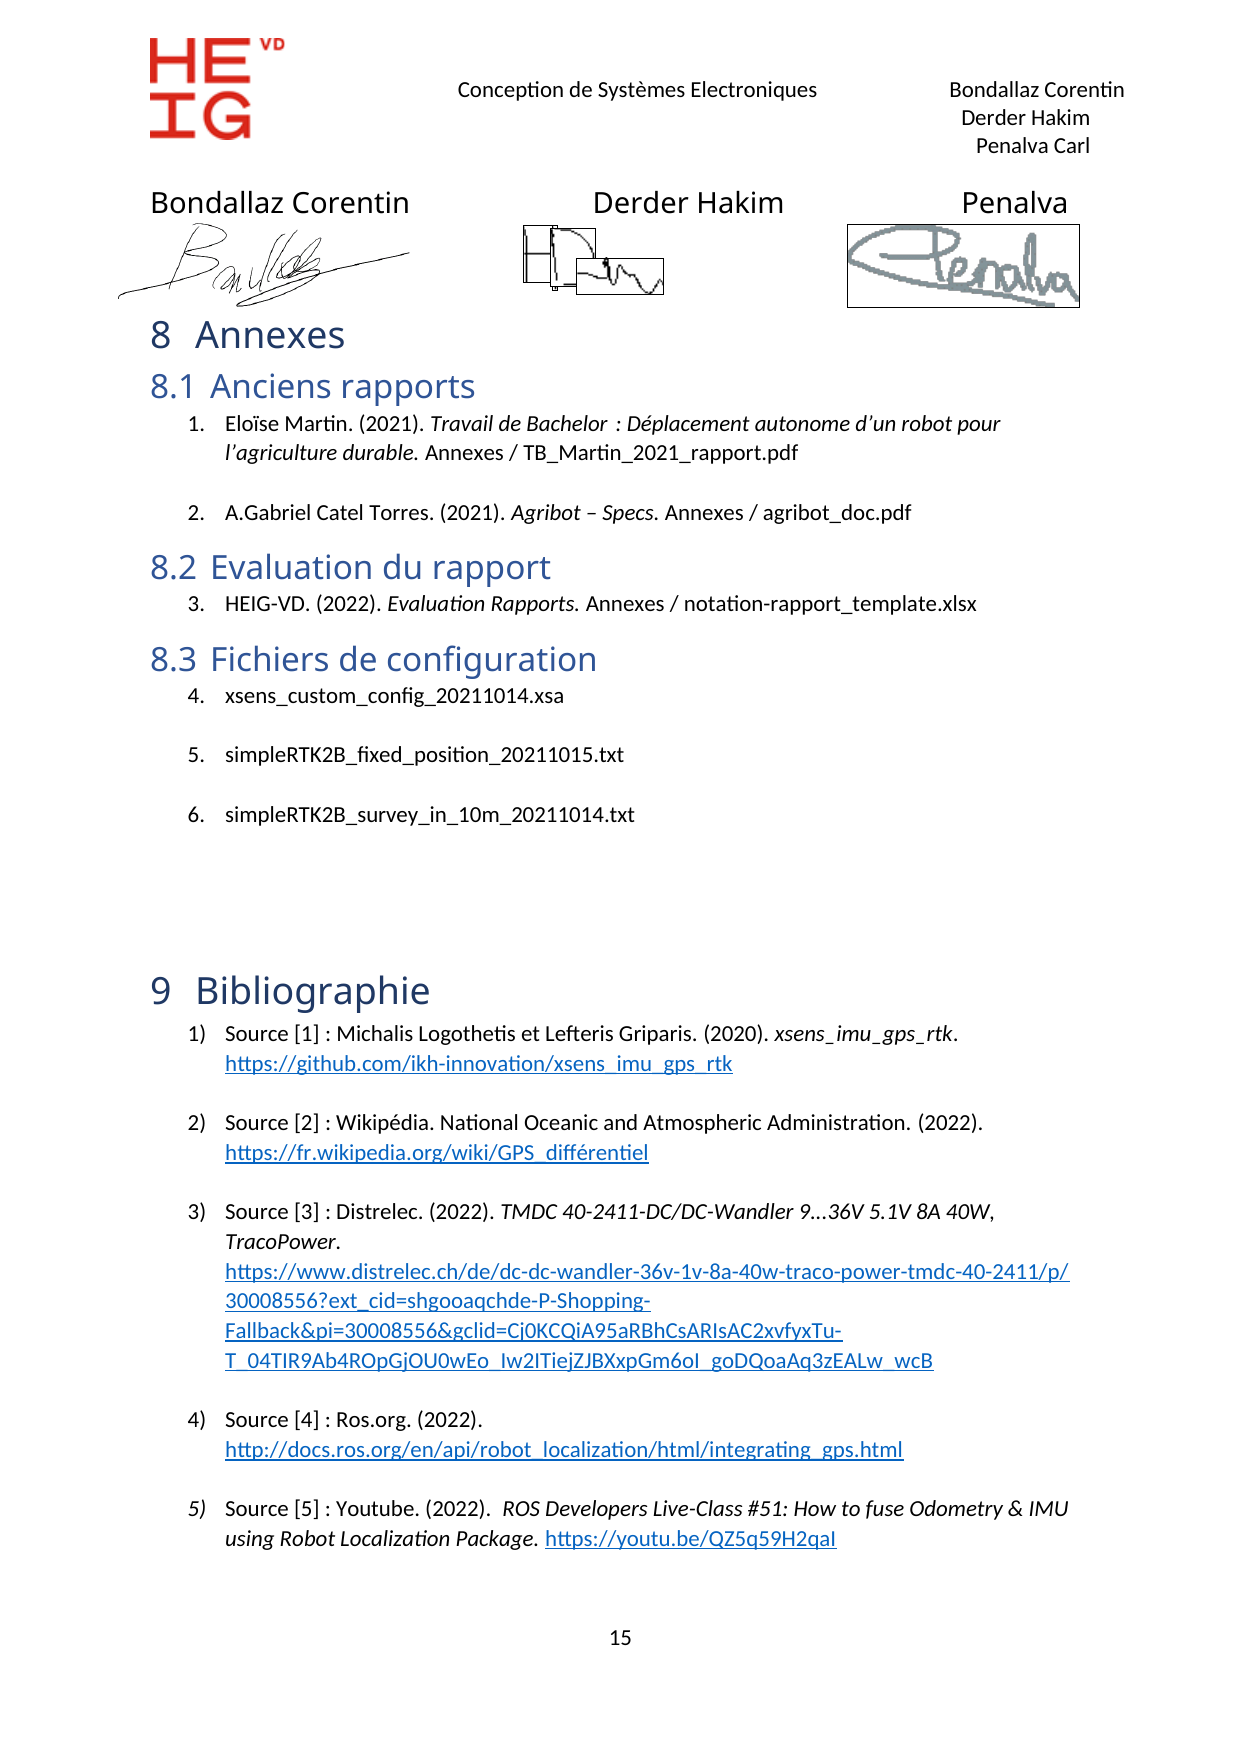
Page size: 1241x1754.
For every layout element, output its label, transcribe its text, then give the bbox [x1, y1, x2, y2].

picture [150, 38, 285, 140]
picture [116, 221, 411, 308]
subtitle Bibliographie [150, 964, 1090, 1015]
list HEIG-VD. (2022). Evaluation Rapports. Annexes / notation-rapport_template.xlsx [187, 589, 1090, 617]
subtitle Evaluation du rapport [150, 544, 1090, 589]
picture [577, 259, 663, 294]
list simpleRTK2B_fixed_position_20211015.txt [187, 741, 1090, 798]
list Source [2] : Wikipédia. National Oceanic and Atmospheric Administration. (2022). https://fr.wikipedia.org/wiki/GPS_différentiel [187, 1108, 1090, 1166]
list simpleRTK2B_survey_in_10m_20211014.txt [187, 800, 1090, 828]
picture [524, 226, 552, 282]
subtitle Anciens rapports [150, 363, 1090, 409]
picture [551, 229, 664, 286]
list Eloïse Martin. (2021). Travail de Bachelor : Déplacement autonome d’un robot pour l’agriculture durable. Annexes / TB_Martin_2021_rapport.pdf [187, 409, 1090, 496]
subtitle Fichiers de configuration [150, 636, 1090, 681]
list A.Gabriel Catel Torres. (2021). Agribot – Specs. Annexes / agribot_doc.pdf [187, 498, 1090, 526]
picture [848, 225, 1079, 307]
subtitle Annexes [150, 308, 1090, 359]
list Source [5] : Youtube. (2022). ROS Developers Live-Class #51: How to fuse Odometry & IMU using Robot Localization Package. https://youtu.be/QZ5q59H2qaI [187, 1494, 1090, 1582]
list Source [3] : Distrelec. (2022). TMDC 40-2411-DC/DC-Wandler 9...36V 5.1V 8A 40W, TracoPower. https://www.distrelec.ch/de/dc-dc-wandler-36v-1v-8a-40w-traco-power-tmdc-40-2411/p/30008556?ext_cid=shgooaqchde-P-Shopping-Fallback&pi=30008556&gclid=Cj0KCQiA95aRBhCsARIsAC2xvfyxTu-T_04TIR9Ab4ROpGjOU0wEo_Iw2ITiejZJBXxpGm6oI_goDQoaAq3zEALw_wcB [187, 1197, 1090, 1403]
list Source [4] : Ros.org. (2022). http://docs.ros.org/en/api/robot_localization/html/integrating_gps.html [187, 1405, 1090, 1493]
list xsens_custom_config_20211014.xsa [187, 681, 1090, 739]
list Source [1] : Michalis Logothetis et Lefteris Griparis. (2020). xsens_imu_gps_rtk. https://github.com/ikh-innovation/xsens_imu_gps_rtk [187, 1019, 1090, 1077]
text Bondallaz Corentin Derder Hakim Penalva Carl [150, 182, 1090, 264]
